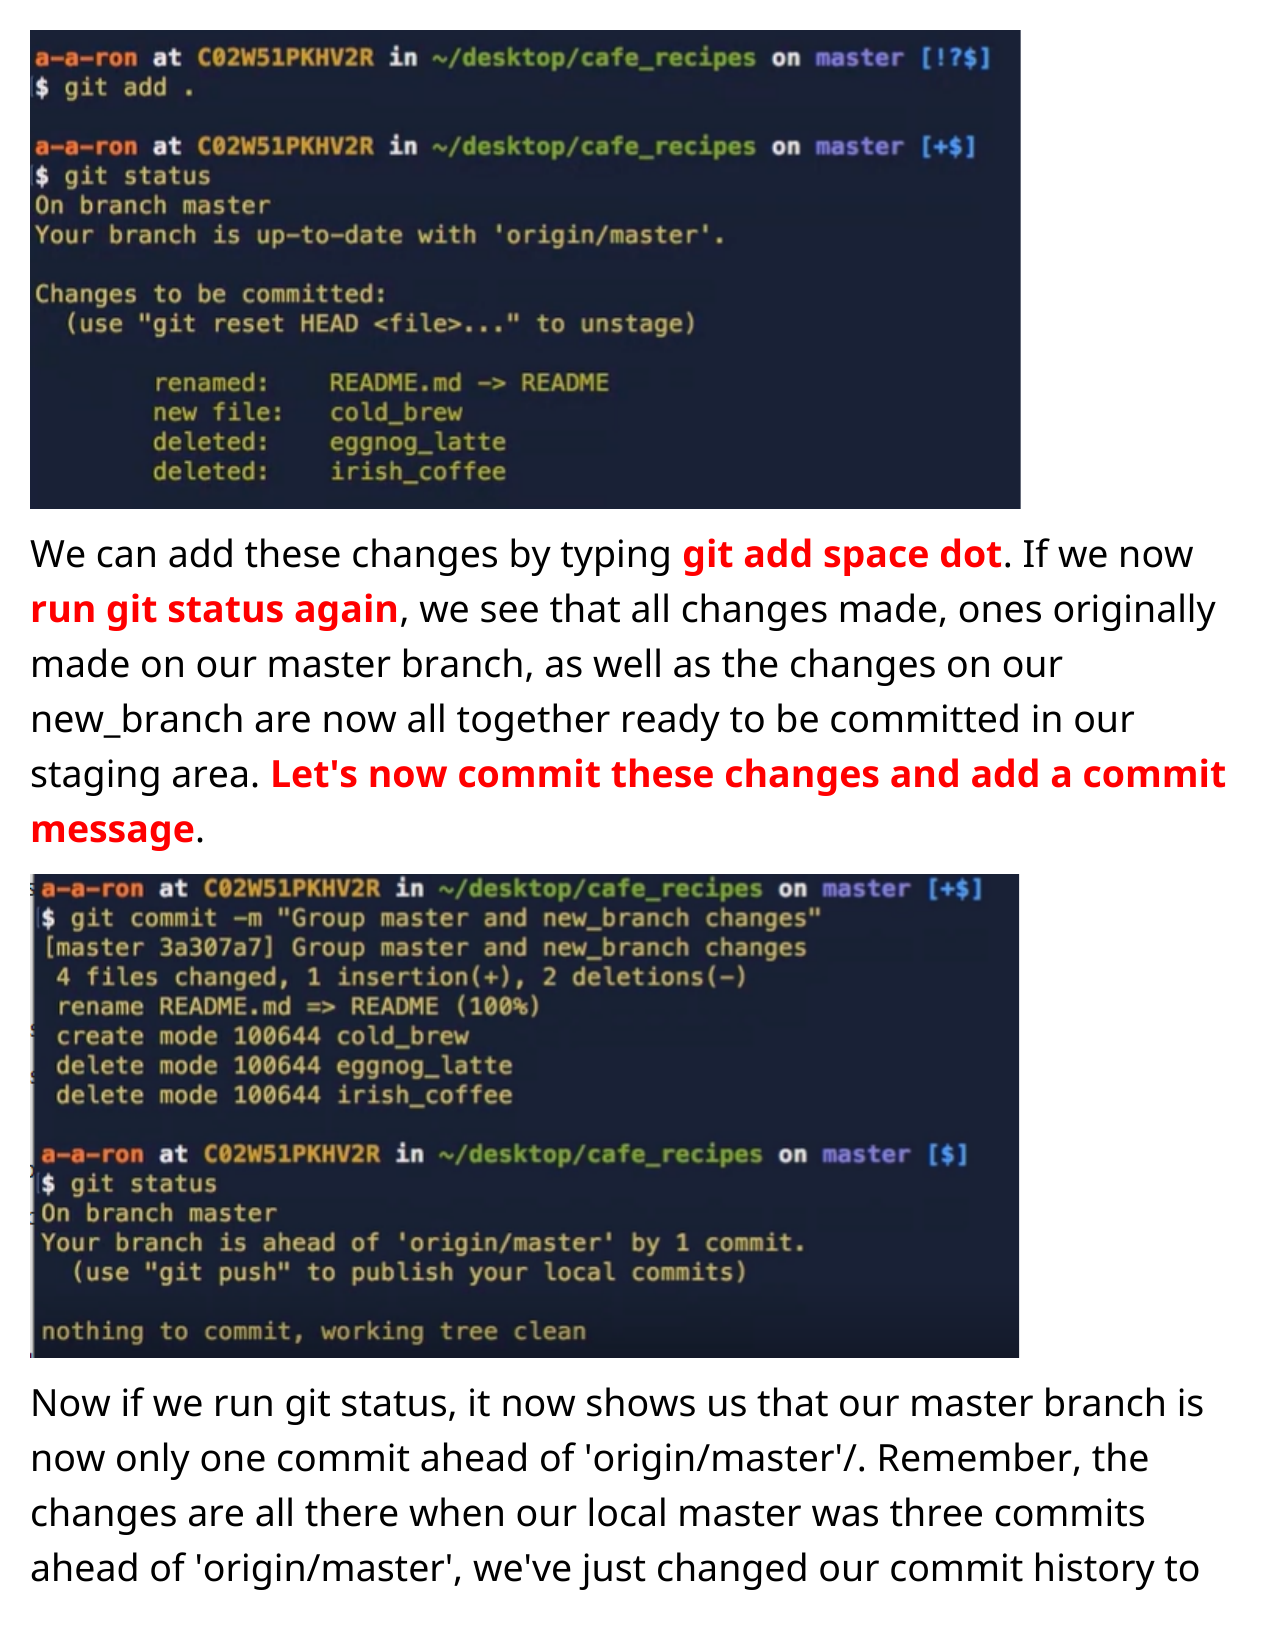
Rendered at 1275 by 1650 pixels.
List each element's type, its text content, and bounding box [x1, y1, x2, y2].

picture [30, 30, 1021, 509]
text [30, 1376, 1245, 1592]
text We can add these changes by typing git add space dot. If we now run git status again, we see that all changes made, ones originally made on our master branch, as well as the changes on our new_branch are now all together ready to be committed in our staging area. Let's now commit these changes and add a commit message. [30, 527, 1245, 853]
picture [30, 874, 1020, 1358]
